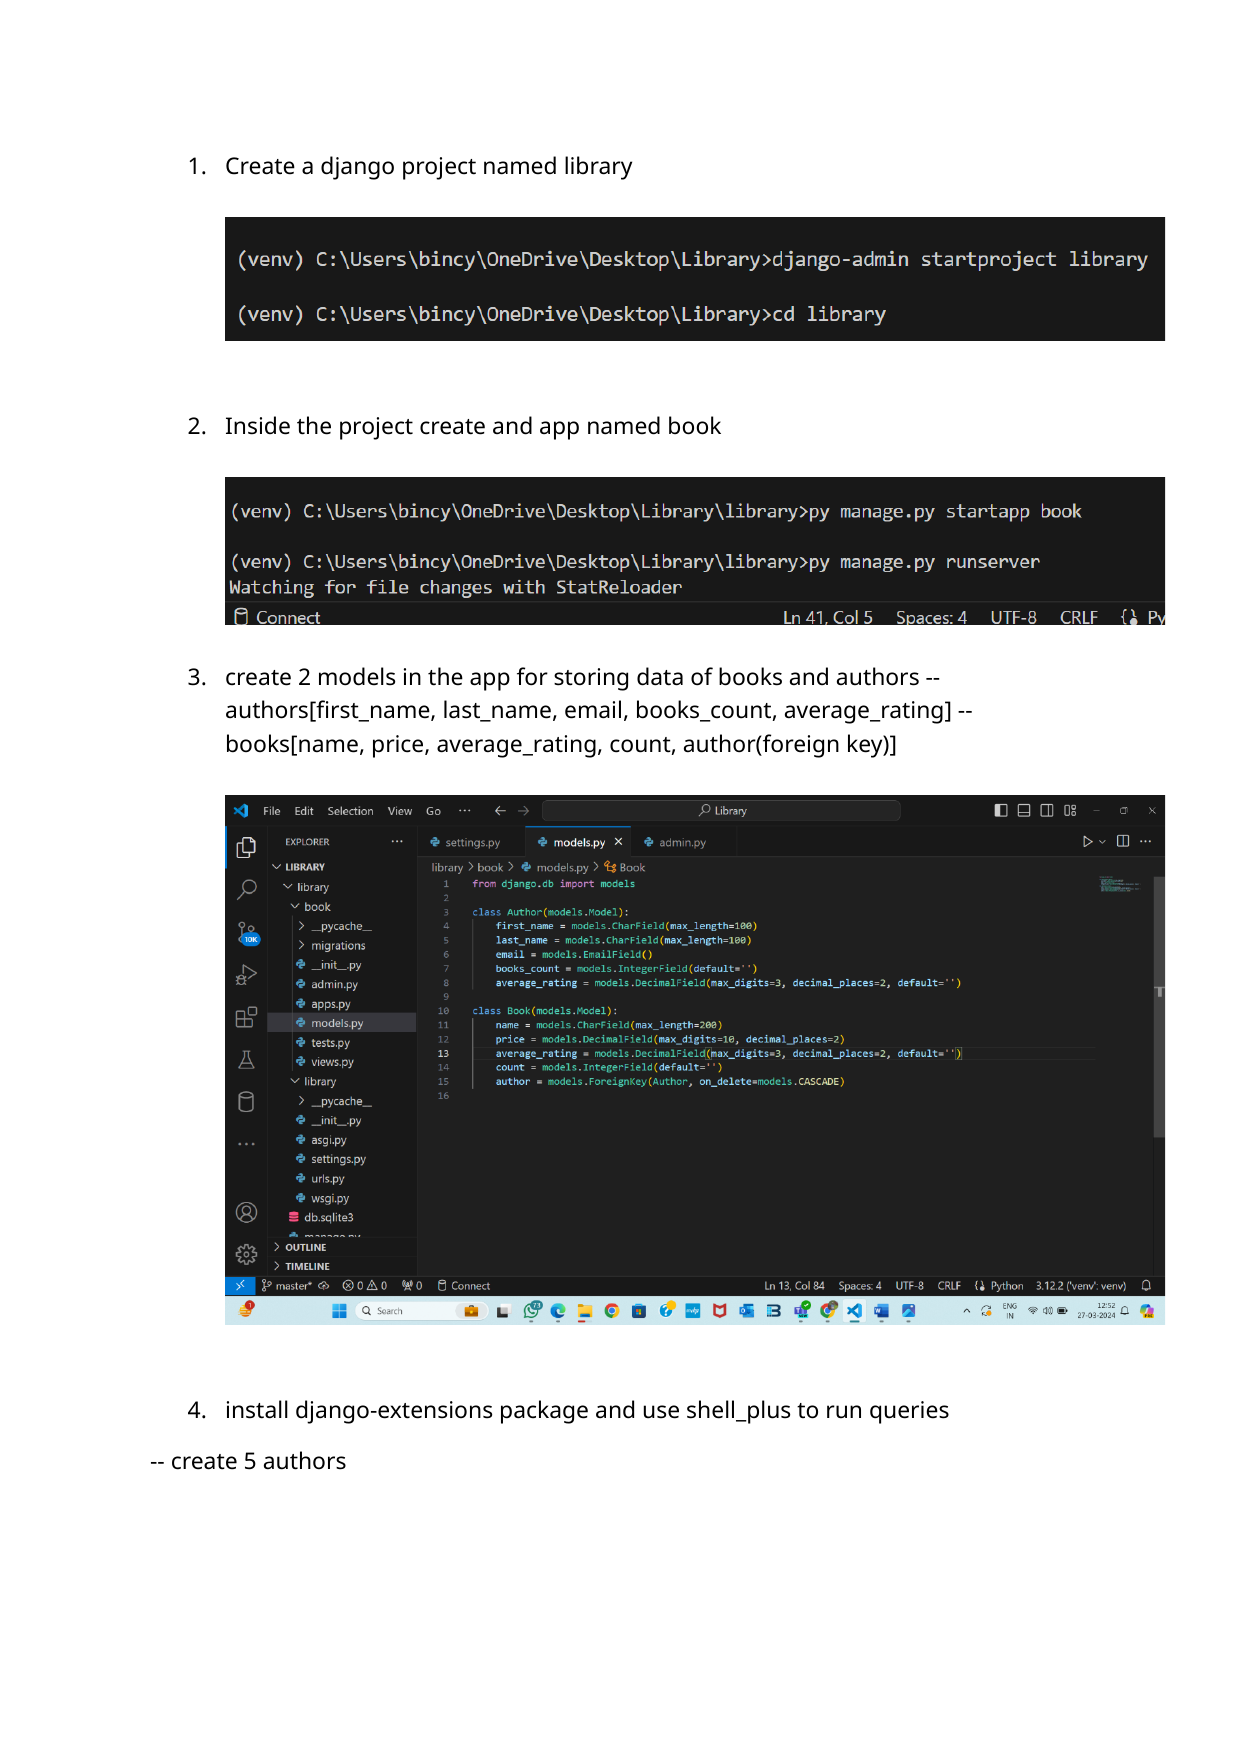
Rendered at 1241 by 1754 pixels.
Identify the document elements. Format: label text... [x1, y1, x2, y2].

picture [225, 477, 1166, 625]
list create 2 models in the app for storing data of books and authors -- authors[first_name, last_name, email, books_count, average_rating] -- books[name, price, average_rating, count, author(foreign key)] [187, 660, 1090, 759]
picture [225, 217, 1166, 341]
picture [225, 795, 1166, 1325]
list Create a django project named library [187, 150, 1090, 181]
text -- create 5 authors [150, 1445, 1090, 1476]
list install django-extensions package and use shell_plus to run queries [187, 1394, 1090, 1426]
list Inside the project create and app named book [187, 410, 1090, 441]
